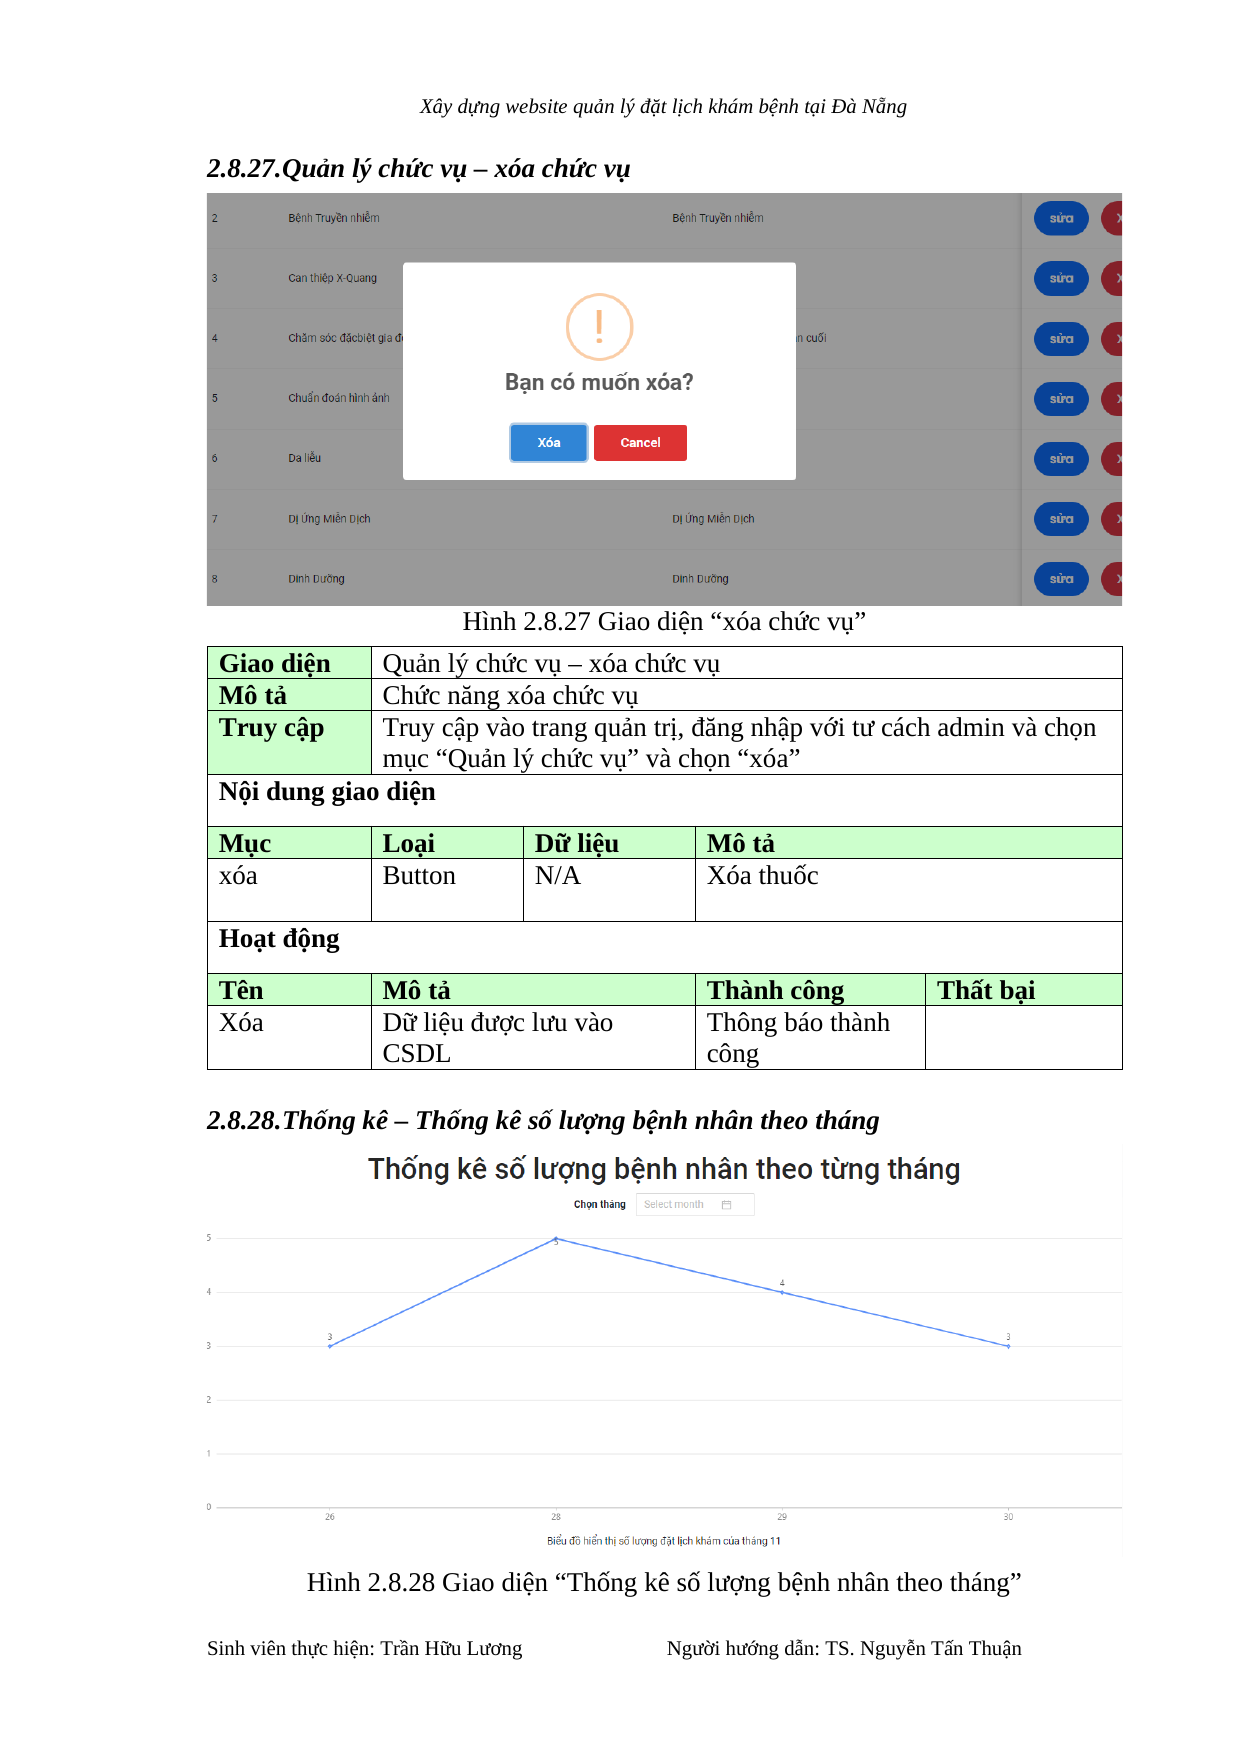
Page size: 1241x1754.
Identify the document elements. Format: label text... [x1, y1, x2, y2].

picture [206, 193, 1123, 606]
table_cell [926, 1006, 1122, 1069]
table_cell Mô tả [372, 974, 695, 1005]
table_cell Dữ liệu [524, 827, 695, 858]
table_header Giao diện [208, 647, 371, 678]
table_cell Xóa [208, 1006, 371, 1069]
table_cell Thất bại [926, 974, 1122, 1005]
table_header Quản lý chức vụ – xóa chức vụ [372, 647, 1122, 678]
table_cell Dữ liệu được lưu vào CSDL [372, 1006, 695, 1069]
table_cell Nội dung giao diện [208, 775, 1122, 826]
table_cell N/A [524, 859, 695, 921]
table_cell Loại [372, 827, 523, 858]
table_cell Hoạt động [208, 922, 1122, 973]
table_cell Mô tả [208, 679, 371, 710]
picture [206, 1144, 1123, 1557]
table_cell Chức năng xóa chức vụ [372, 679, 1122, 710]
table_cell Truy cập vào trang quản trị, đăng nhập với tư cách admin và chọn mục “Quản lý chức vụ” và chọn “xóa” [372, 711, 1122, 774]
list Quản lý chức vụ – xóa chức vụ [207, 153, 1122, 184]
table_cell Xóa thuốc [696, 859, 1122, 921]
table_cell Button [372, 859, 523, 921]
table_cell Mục [208, 827, 371, 858]
table_cell Truy cập [208, 711, 371, 774]
table_cell Mô tả [696, 827, 1122, 858]
text Hình 2.8.27 Giao diện “xóa chức vụ” [207, 606, 1122, 637]
table_cell Thông báo thành công [696, 1006, 925, 1069]
table_cell Tên [208, 974, 371, 1005]
table_cell Thành công [696, 974, 925, 1005]
table_cell xóa [208, 859, 371, 921]
text Hình 2.8.28 Giao diện “Thống kê số lượng bệnh nhân theo tháng” [207, 1566, 1122, 1597]
list Thống kê – Thống kê số lượng bệnh nhân theo tháng [207, 1104, 1122, 1135]
